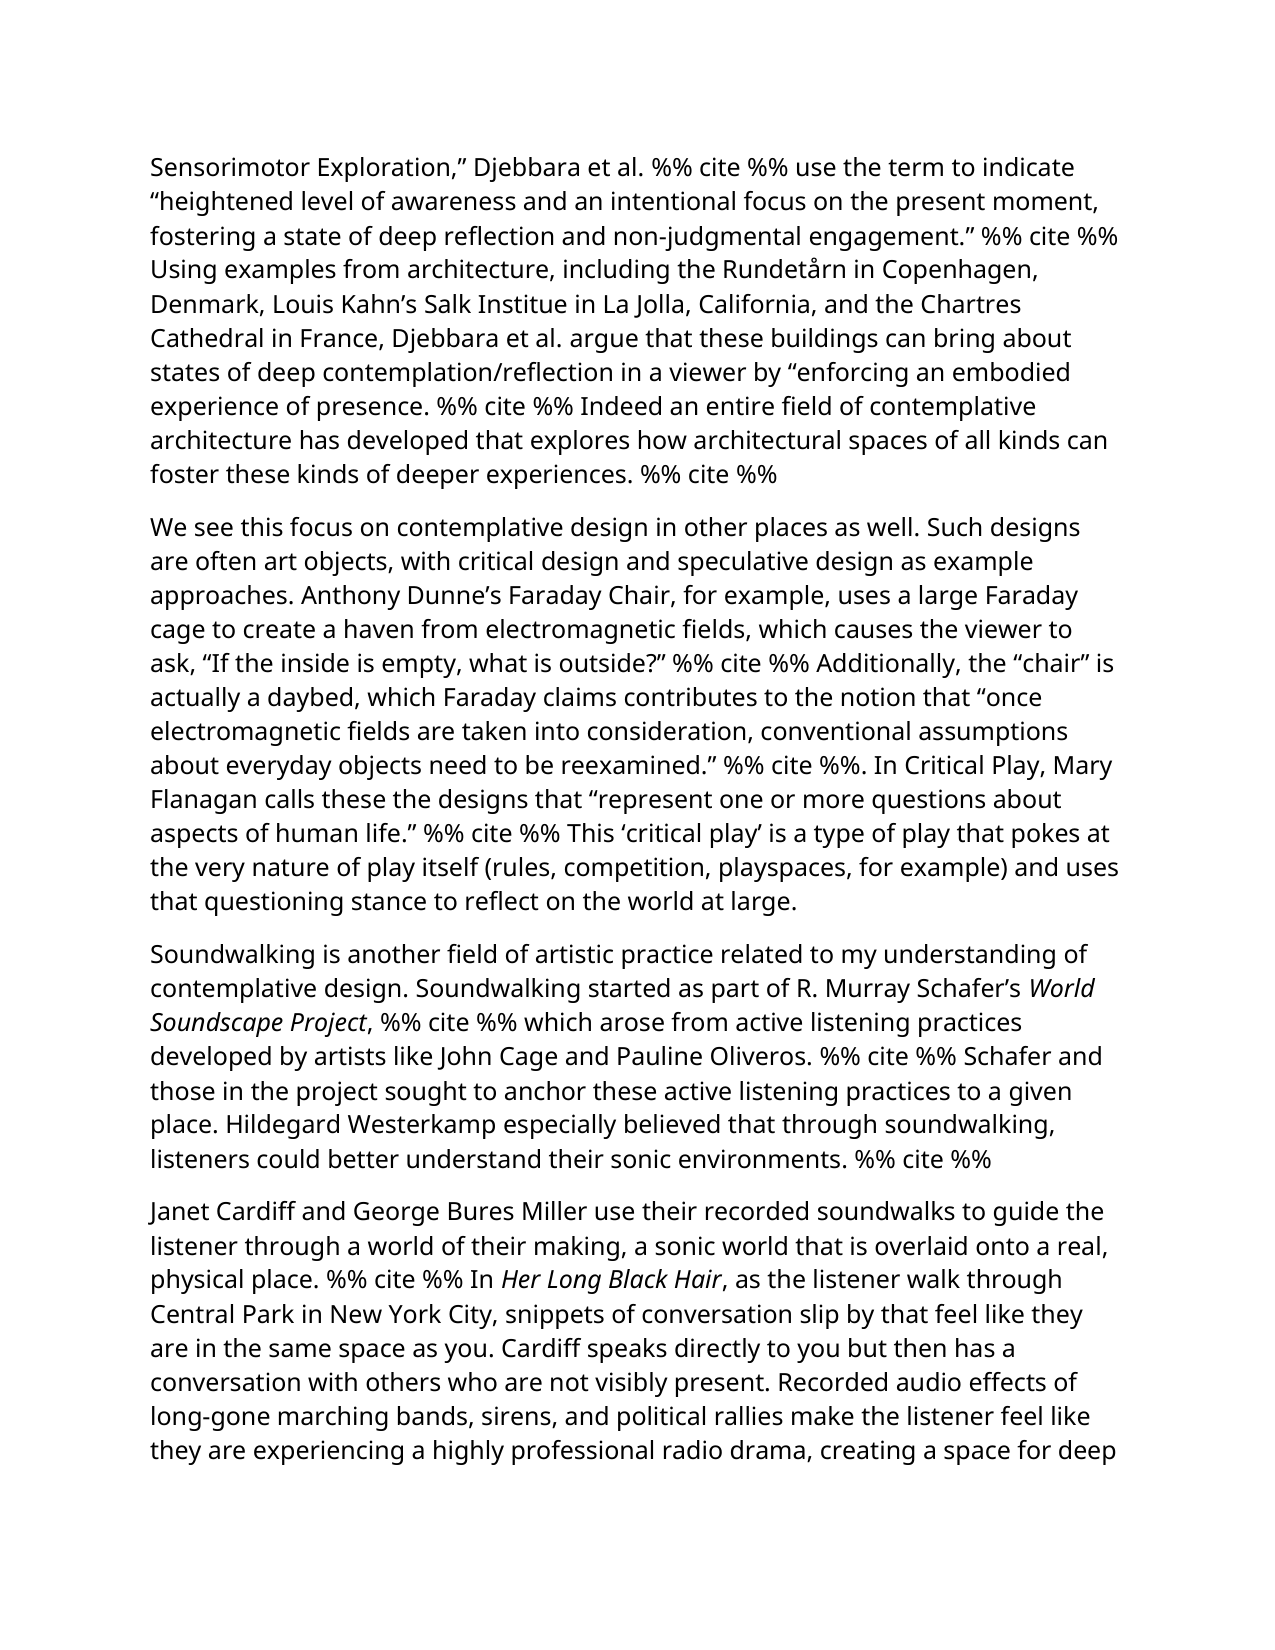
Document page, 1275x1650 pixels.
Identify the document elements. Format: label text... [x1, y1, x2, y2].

text Soundwalking is another field of artistic practice related to my understanding of contemplative design. Soundwalking started as part of R. Murray Schafer’s World Soundscape Project, %% cite %% which arose from active listening practices developed by artists like John Cage and Pauline Oliveros. %% cite %% Schafer and those in the project sought to anchor these active listening practices to a given place. Hildegard Westerkamp especially believed that through soundwalking, listeners could better understand their sonic environments. %% cite %% [150, 937, 1125, 1175]
text We see this focus on contemplative design in other places as well. Such designs are often art objects, with critical design and speculative design as example approaches. Anthony Dunne’s Faraday Chair, for example, uses a large Faraday cage to create a haven from electromagnetic fields, which causes the viewer to ask, “If the inside is empty, what is outside?” %% cite %% Additionally, the “chair” is actually a daybed, which Faraday claims contributes to the notion that “once electromagnetic fields are taken into consideration, conventional assumptions about everyday objects need to be reexamined.” %% cite %%. In Critical Play, Mary Flanagan calls these the designs that “represent one or more questions about aspects of human life.” %% cite %% This ‘critical play’ is a type of play that pokes at the very nature of play itself (rules, competition, playspaces, for example) and uses that questioning stance to reflect on the world at large. [150, 509, 1125, 918]
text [150, 150, 1125, 491]
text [150, 1194, 1125, 1467]
